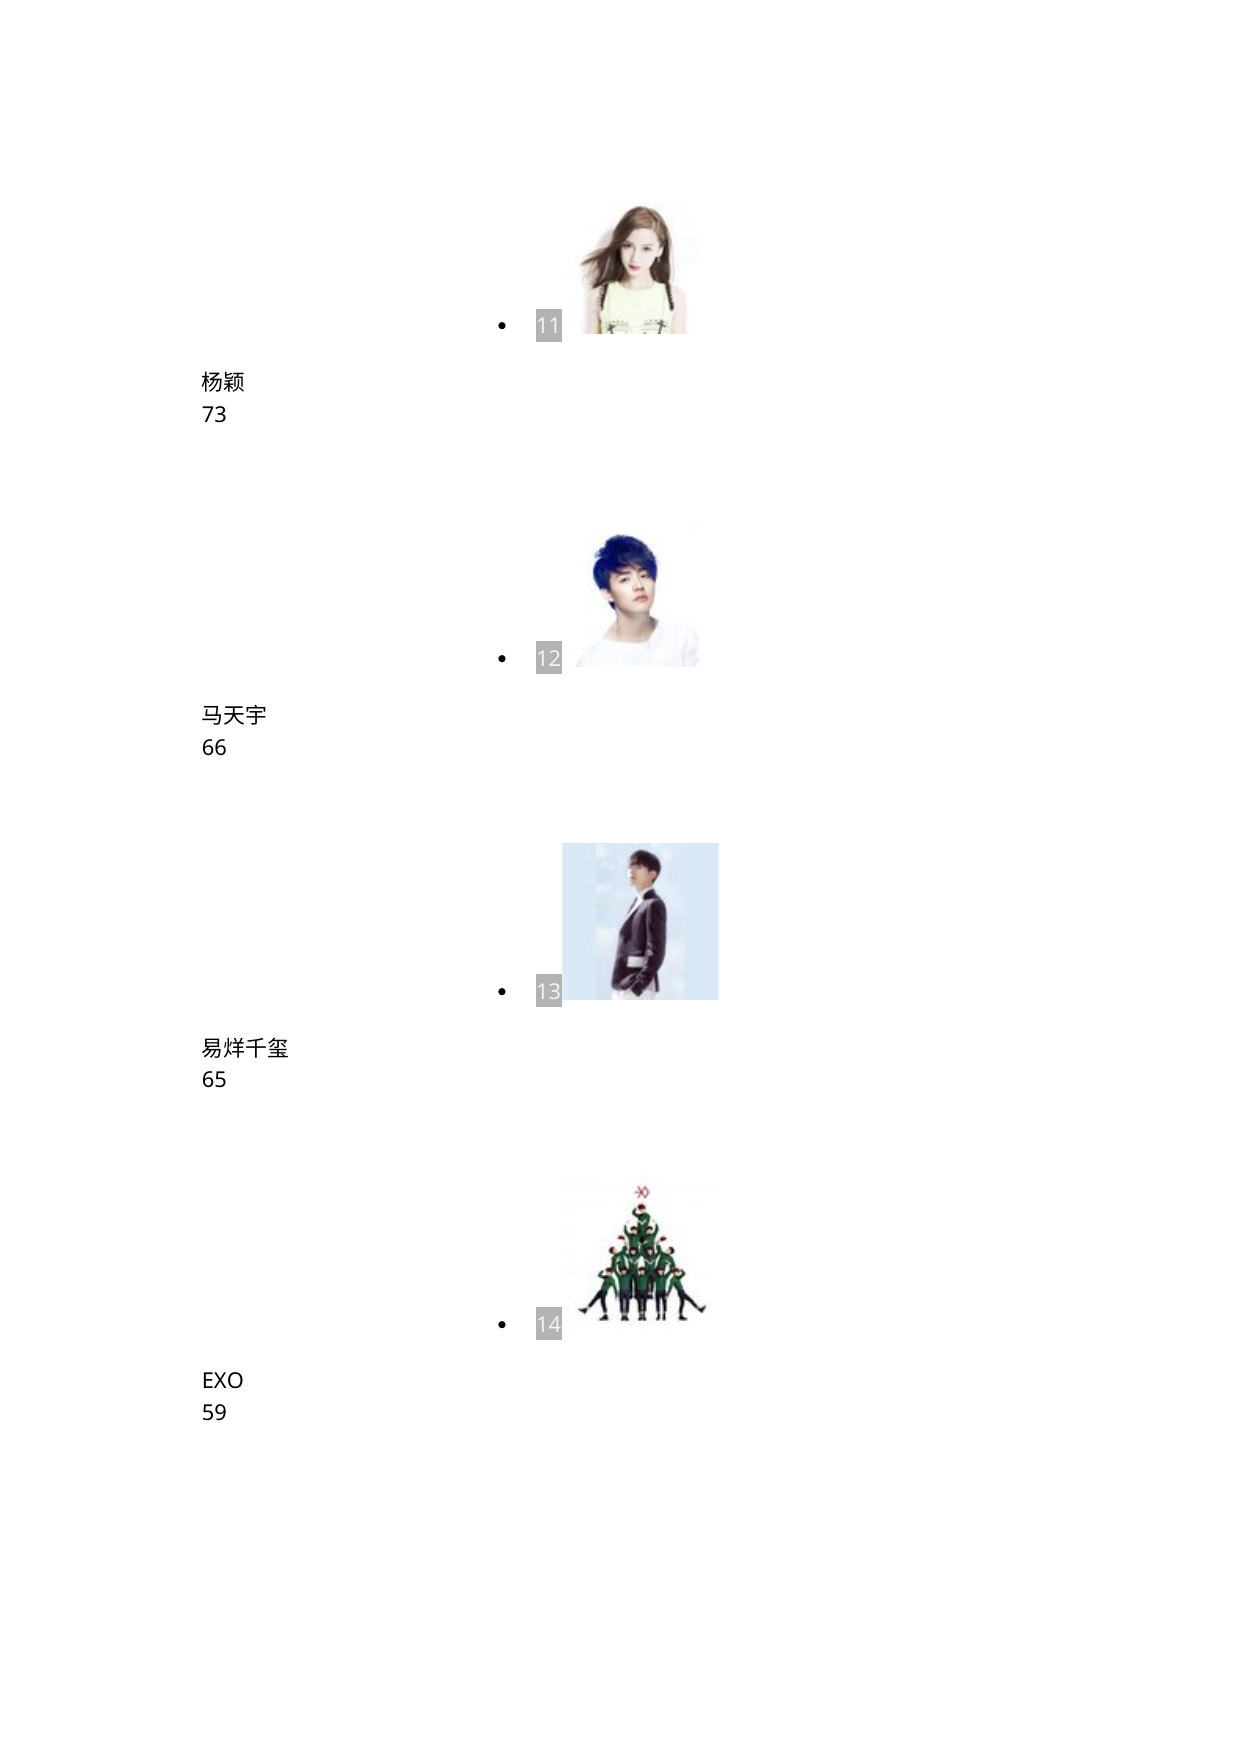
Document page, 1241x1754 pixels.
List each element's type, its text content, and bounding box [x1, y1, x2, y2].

text 73 [202, 397, 1053, 430]
picture [562, 843, 719, 1000]
text 66 [202, 730, 1053, 763]
picture [562, 177, 719, 334]
list 14 [164, 1160, 1053, 1355]
picture [562, 1175, 719, 1332]
text 易烊千玺 [202, 1030, 1053, 1063]
list 13 [164, 828, 1053, 1023]
text 马天宇 [202, 698, 1053, 730]
text EXO [202, 1363, 1053, 1396]
list 12 [164, 495, 1053, 690]
picture [562, 510, 719, 667]
list 11 [164, 162, 1053, 357]
text 杨颖 [202, 365, 1053, 397]
text 59 [202, 1396, 1053, 1428]
text 65 [202, 1063, 1053, 1095]
